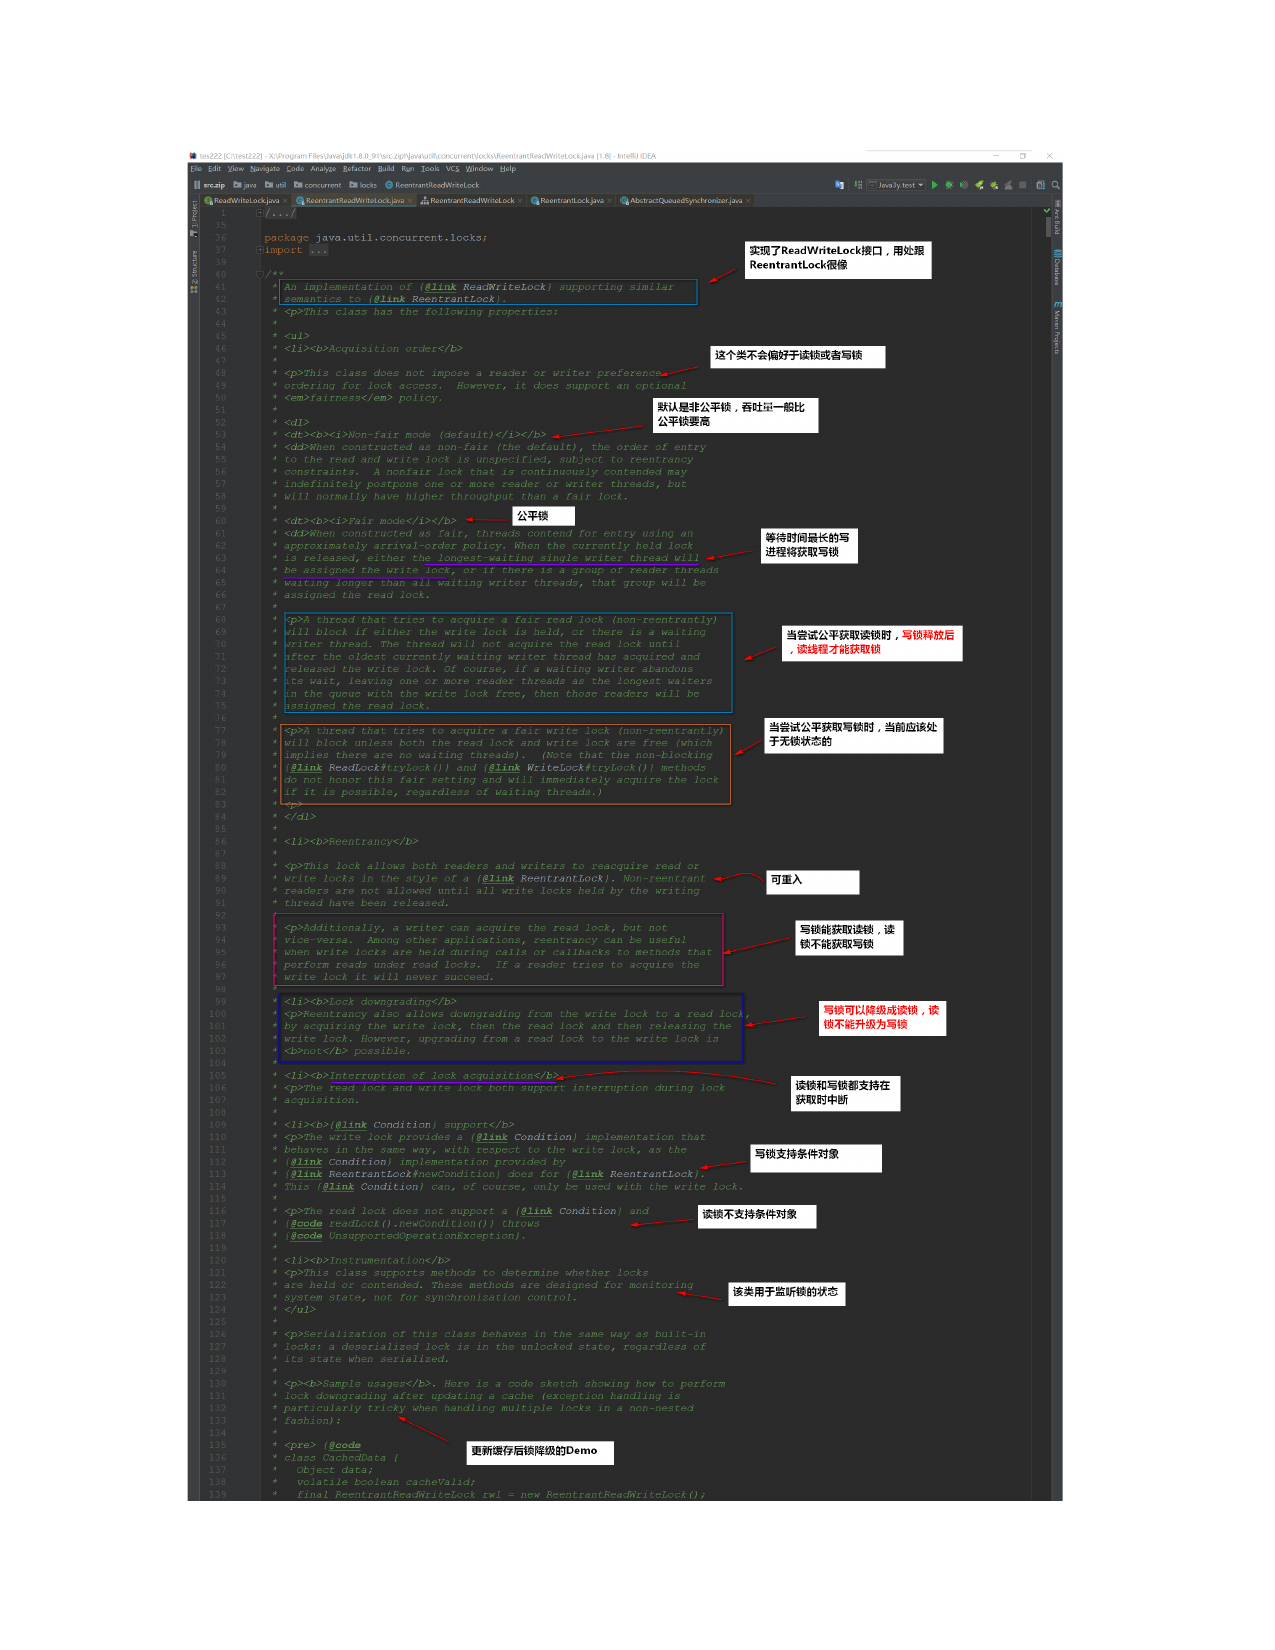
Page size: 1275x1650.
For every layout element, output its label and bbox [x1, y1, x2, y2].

picture [187, 150, 1063, 1501]
